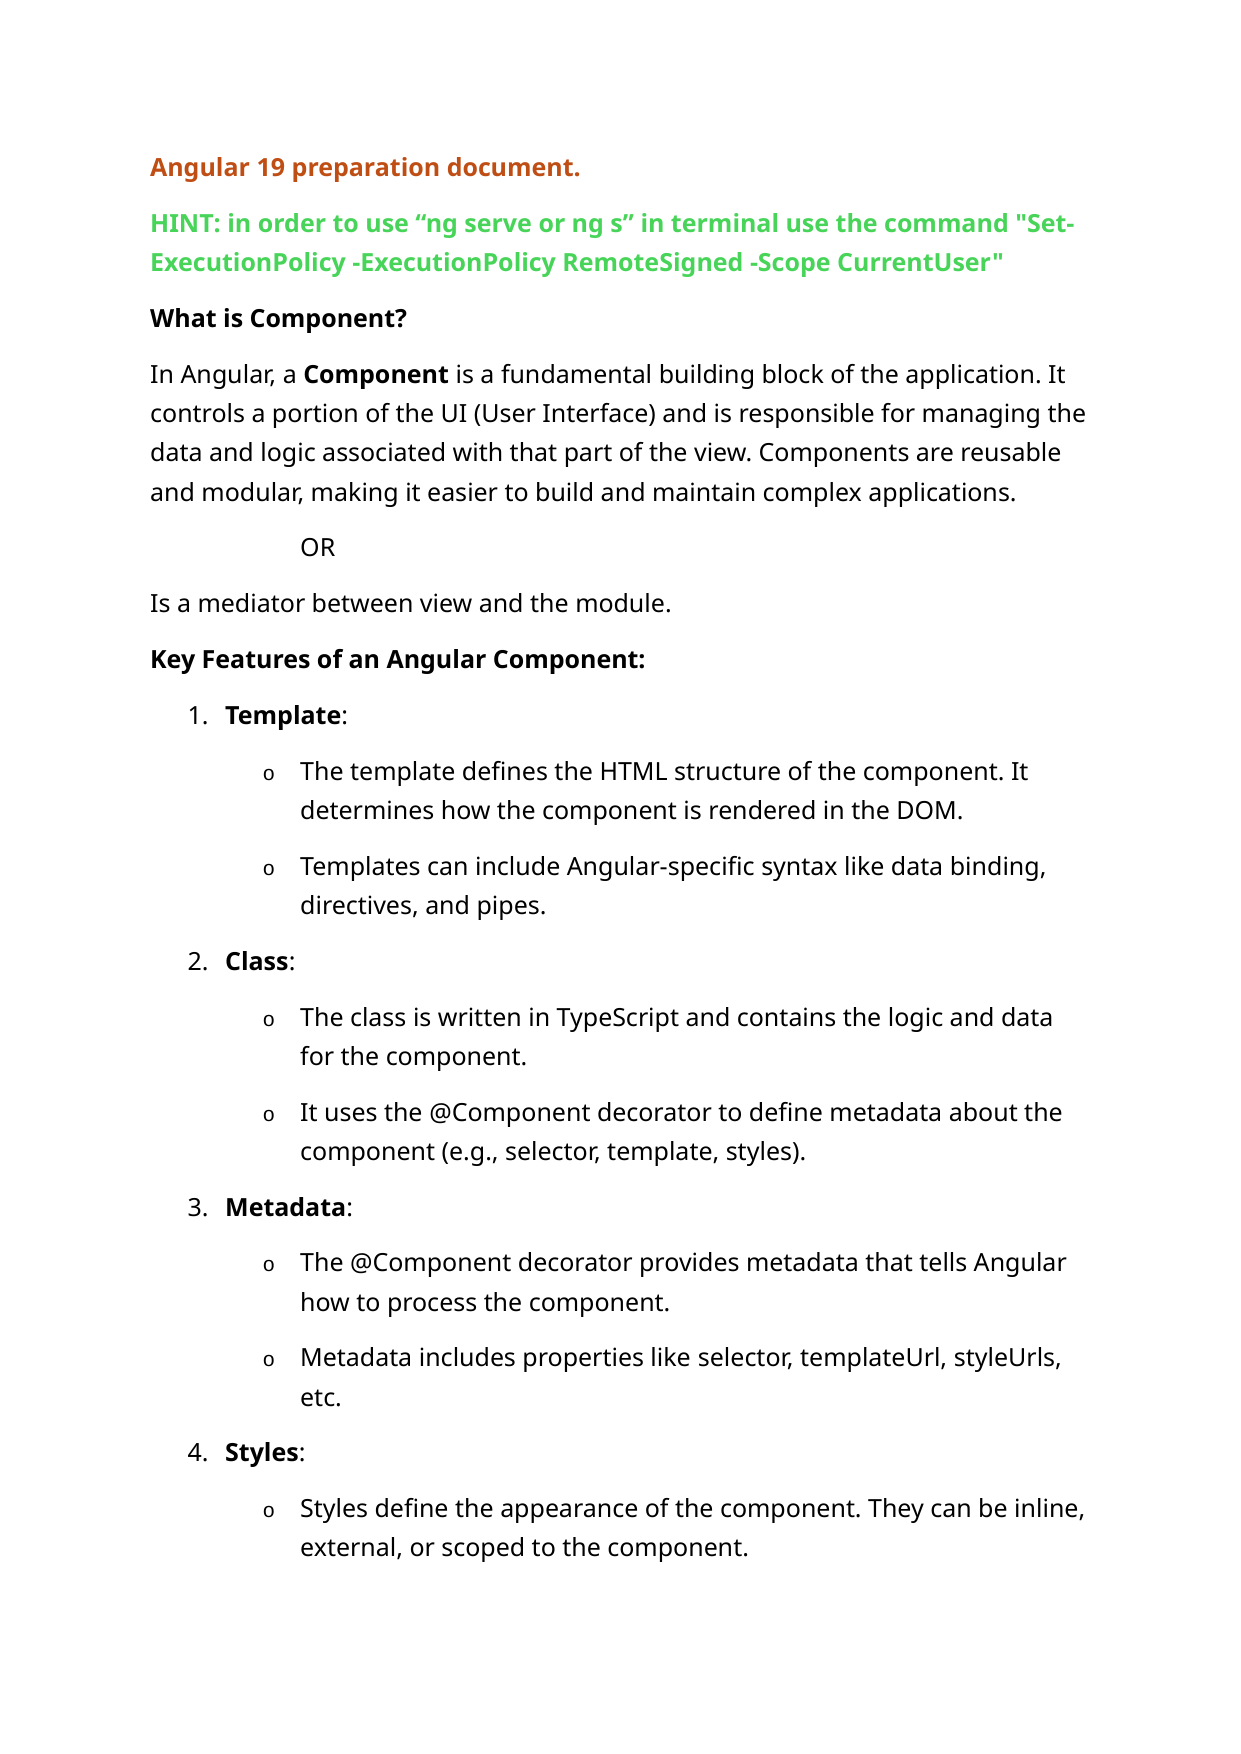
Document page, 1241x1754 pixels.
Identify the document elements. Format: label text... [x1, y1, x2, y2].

list Templates can include Angular-specific syntax like data binding, directives, and pipes. [262, 848, 1090, 922]
list Metadata includes properties like selector, templateUrl, styleUrls, etc. [262, 1340, 1090, 1413]
list The template defines the HTML structure of the component. It determines how the component is rendered in the DOM. [262, 753, 1090, 827]
text What is Component? [150, 301, 1090, 335]
text OR [150, 530, 1090, 564]
list The class is written in TypeScript and contains the logic and data for the component. [262, 999, 1090, 1072]
text Key Features of an Angular Component: [150, 642, 1090, 676]
list Metadata: [187, 1189, 1090, 1223]
text Is a mediator between view and the module. [150, 586, 1090, 620]
list Template: [187, 697, 1090, 732]
text Angular 19 preparation document. [150, 150, 1090, 184]
list Styles define the appearance of the component. They can be inline, external, or scoped to the component. [262, 1491, 1090, 1564]
list The @Component decorator provides metadata that tells Angular how to process the component. [262, 1245, 1090, 1318]
list Styles: [187, 1435, 1090, 1469]
list Class: [187, 943, 1090, 977]
text In Angular, a Component is a fundamental building block of the application. It controls a portion of the UI (User Interface) and is responsible for managing the data and logic associated with that part of the view. Components are reusable and modular, making it easier to build and maintain complex applications. [150, 357, 1090, 508]
text HINT: in order to use “ng serve or ng s” in terminal use the command "Set-ExecutionPolicy -ExecutionPolicy RemoteSigned -Scope CurrentUser" [150, 206, 1090, 279]
list It uses the @Component decorator to define metadata about the component (e.g., selector, template, styles). [262, 1094, 1090, 1167]
